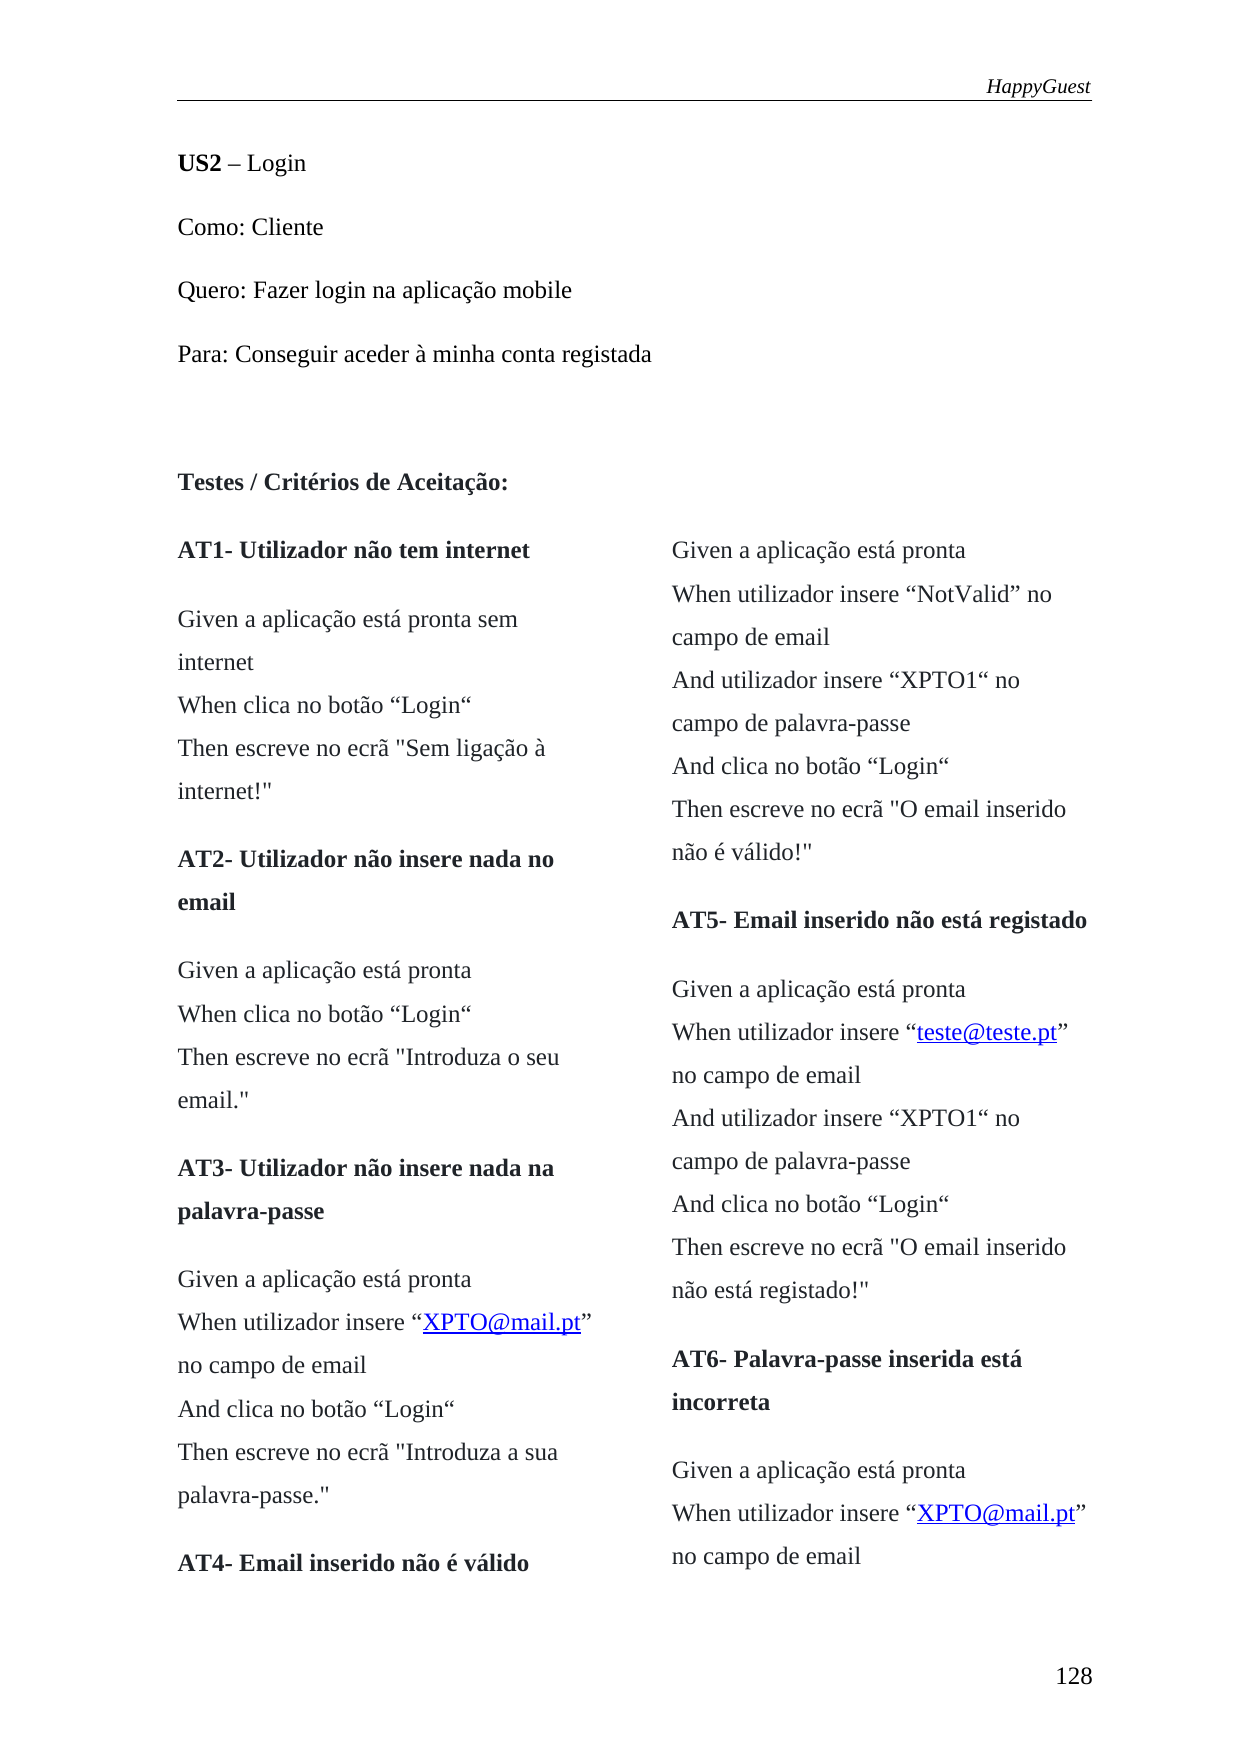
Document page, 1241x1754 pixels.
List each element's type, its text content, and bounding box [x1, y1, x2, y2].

text AT1- Utilizador não tem internet [177, 536, 598, 564]
text Para: Conseguir aceder à minha conta registada [177, 339, 1092, 368]
text Como: Cliente [177, 212, 1092, 240]
text AT6- Palavra-passe inserida está incorreta [672, 1344, 1092, 1416]
text AT2- Utilizador não insere nada no email [177, 844, 598, 916]
text Given a aplicação está pronta sem internet When clica no botão “Login“ Then escreve no ecrã "Sem ligação à internet!" [177, 604, 598, 805]
text Quero: Fazer login na aplicação mobile [177, 276, 1092, 304]
text Given a aplicação está pronta When utilizador insere “teste@teste.pt” no campo de email And utilizador insere “XPTO1“ no campo de palavra-passe And clica no botão “Login“ Then escreve no ecrã "O email inserido não está registado!" [672, 974, 1092, 1304]
text AT5- Email inserido não está registado [672, 906, 1092, 934]
text AT4- Email inserido não é válido [177, 1548, 598, 1577]
text Given a aplicação está pronta When utilizador insere “NotValid” no campo de email And utilizador insere “XPTO1“ no campo de palavra-passe And clica no botão “Login“ Then escreve no ecrã "O email inserido não é válido!" [672, 536, 1092, 866]
text Given a aplicação está pronta When utilizador insere “XPTO@mail.pt” no campo de email And clica no botão “Login“ Then escreve no ecrã "Introduza a sua palavra-passe." [177, 1264, 598, 1509]
text Given a aplicação está pronta When clica no botão “Login“ Then escreve no ecrã "Introduza o seu email." [177, 956, 598, 1114]
text Testes / Critérios de Aceitação: [177, 467, 1092, 496]
text US2 – Login [177, 148, 1092, 176]
text AT3- Utilizador não insere nada na palavra-passe [177, 1153, 598, 1225]
